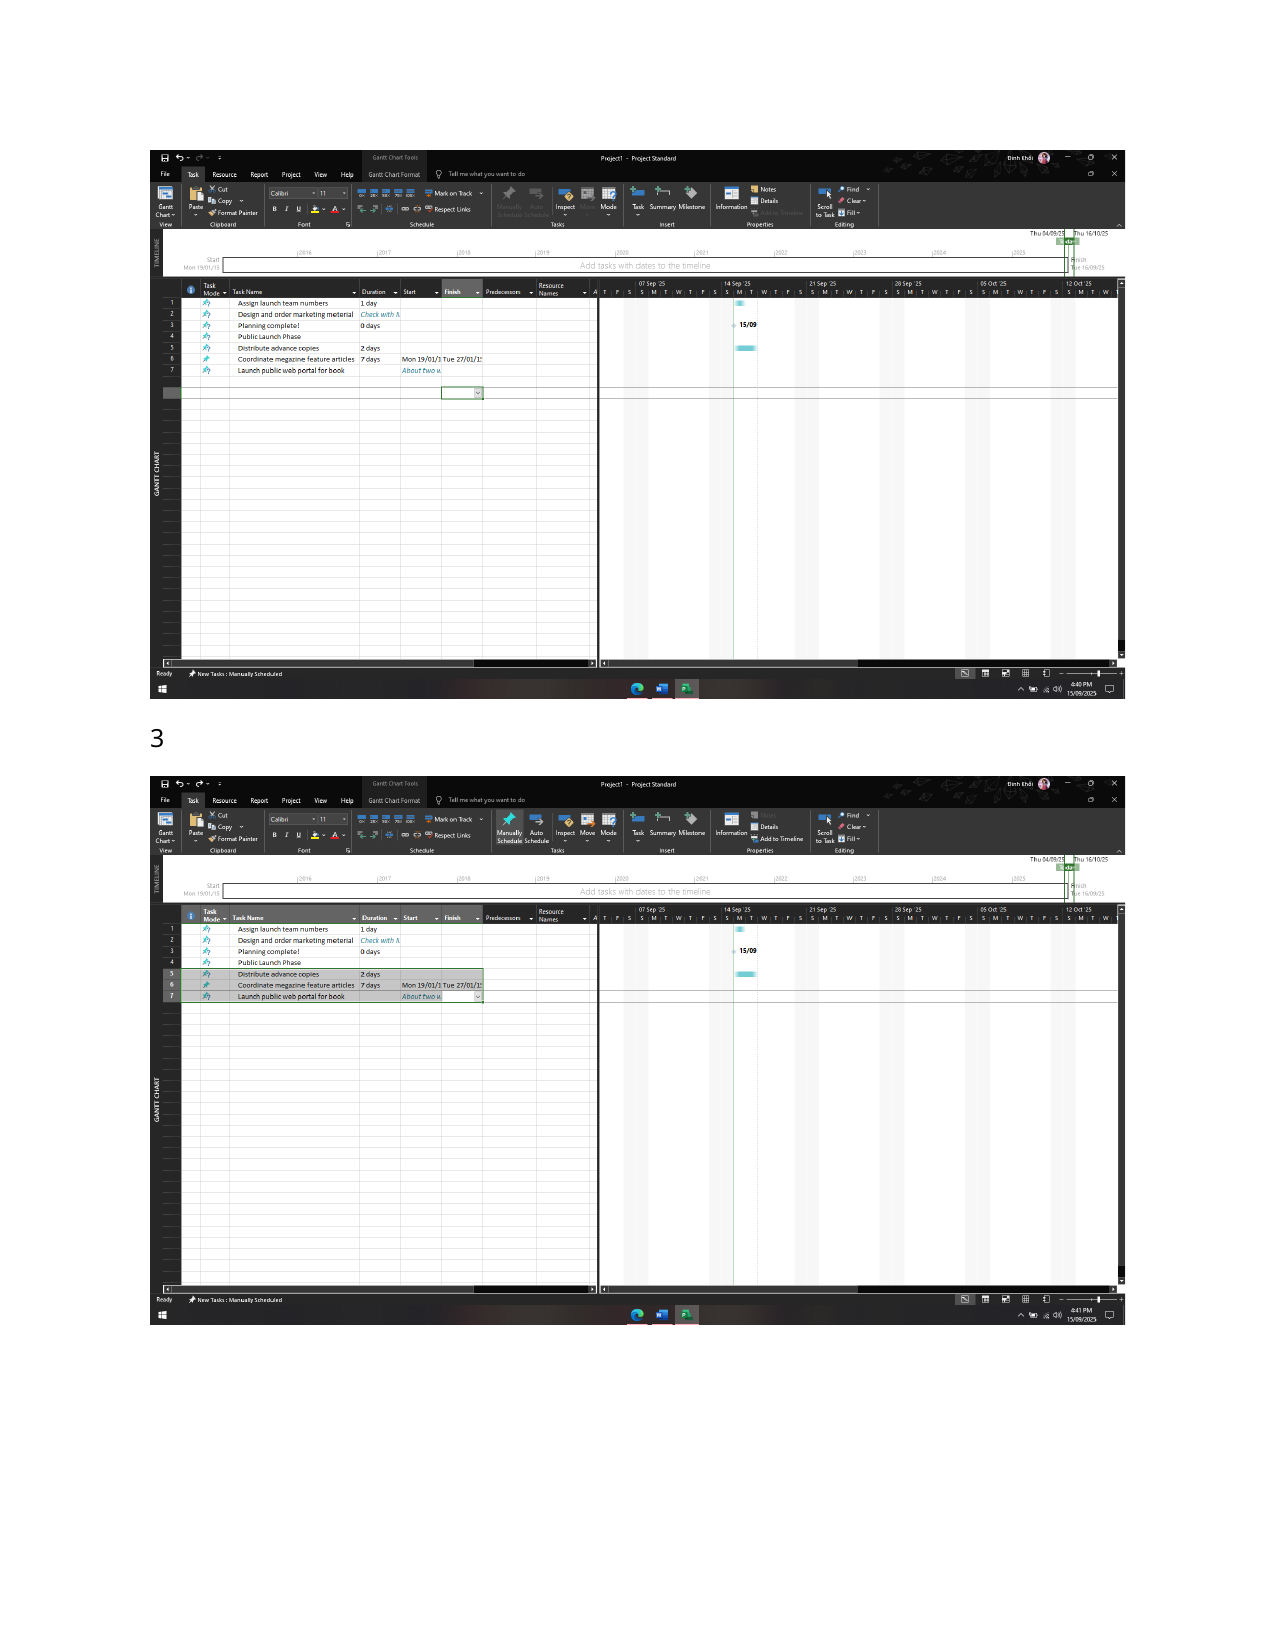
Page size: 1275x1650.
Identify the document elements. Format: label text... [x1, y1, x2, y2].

picture [150, 776, 1125, 1325]
picture [150, 150, 1125, 699]
text 3 [150, 720, 1125, 754]
